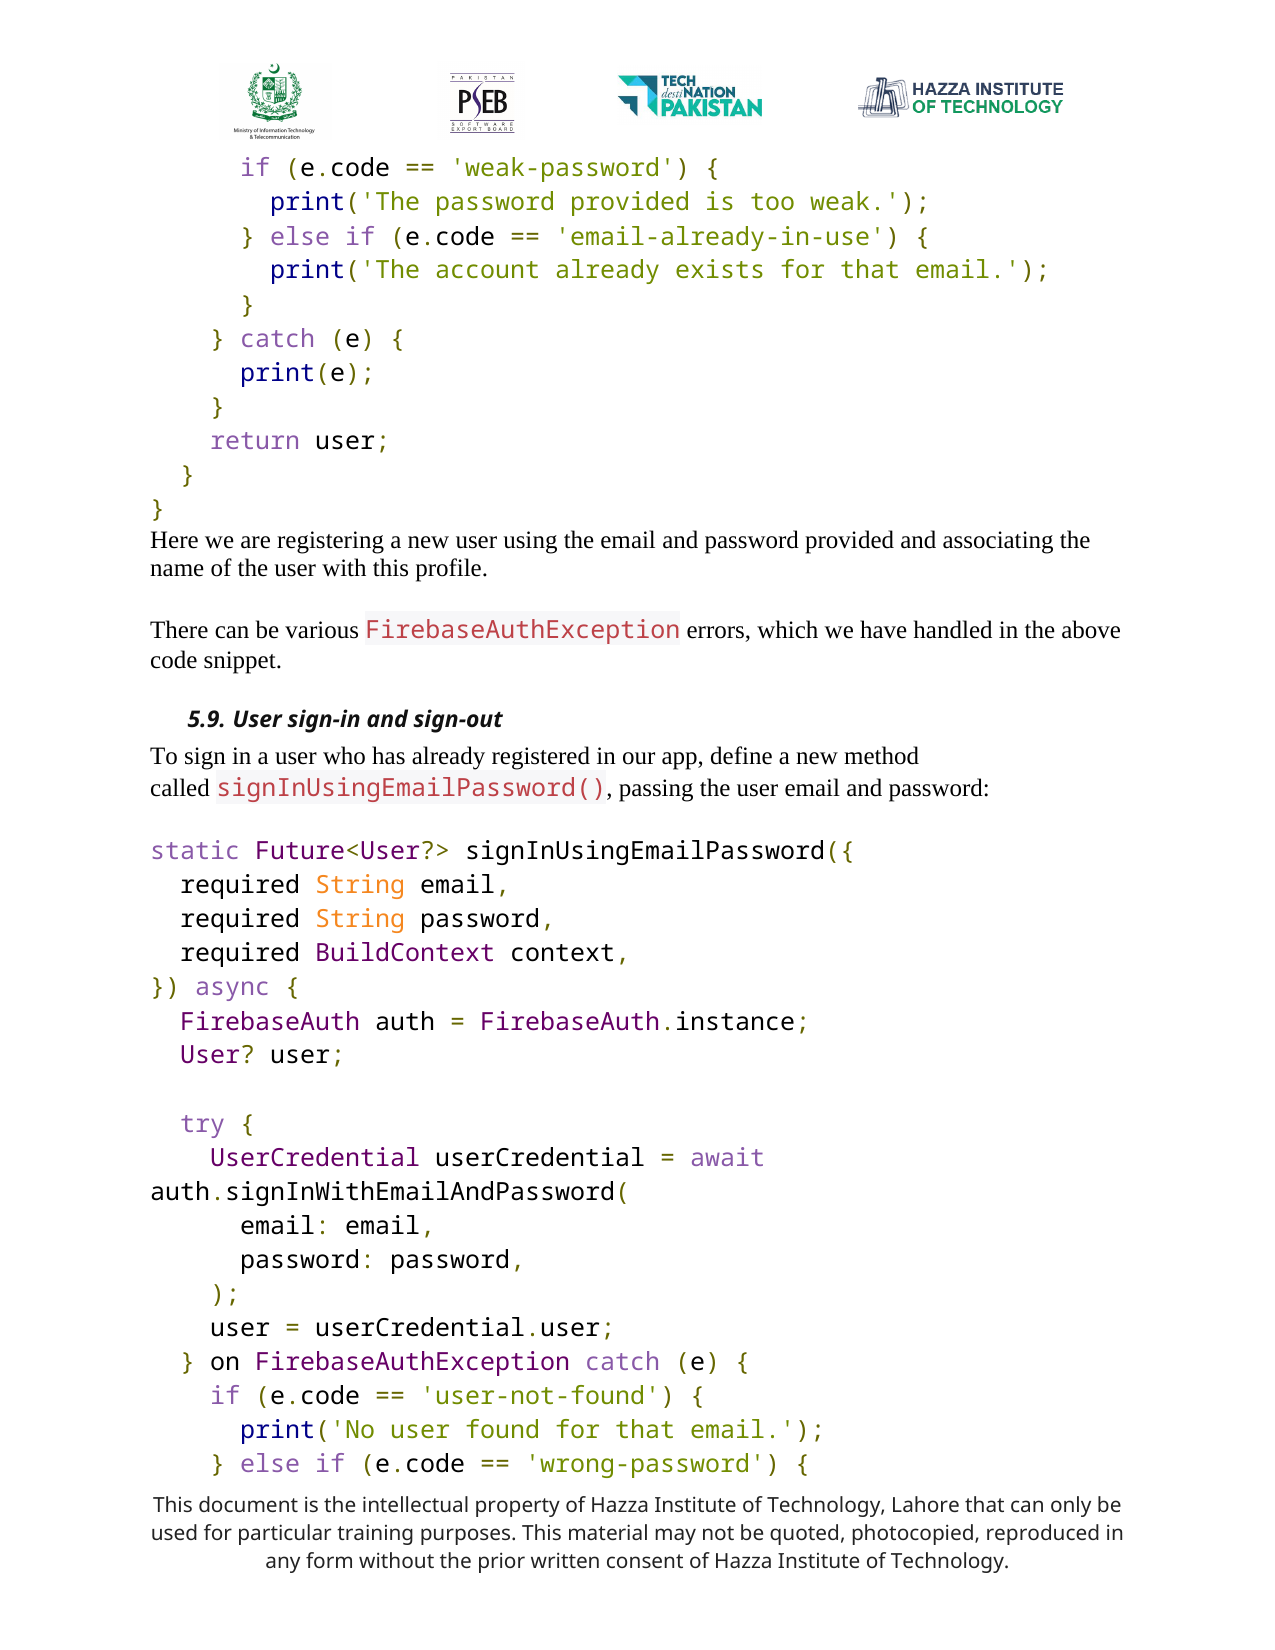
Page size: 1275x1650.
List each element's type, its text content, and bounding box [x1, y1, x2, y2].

text } [150, 457, 1125, 491]
picture [854, 75, 1065, 120]
text print('No user found for that email.'); [150, 1412, 1125, 1446]
text password: password, [150, 1242, 1125, 1276]
text if (e.code == 'weak-password') { [150, 150, 1125, 184]
text required String password, [150, 901, 1125, 935]
picture [617, 65, 763, 125]
text required String email, [150, 867, 1125, 901]
text } [150, 491, 1125, 525]
text UserCredential userCredential = await auth.signInWithEmailAndPassword( [150, 1139, 1125, 1207]
text Here we are registering a new user using the email and password provided and associating the name of the user with this profile. [150, 525, 1125, 582]
text } else if (e.code == 'email-already-in-use') { [150, 218, 1125, 252]
text required BuildContext context, [150, 935, 1125, 969]
text try { [150, 1105, 1125, 1139]
text }) async { [150, 969, 1125, 1003]
text FirebaseAuth auth = FirebaseAuth.instance; [150, 1003, 1125, 1037]
text } catch (e) { [150, 320, 1125, 354]
text User? user; [150, 1037, 1125, 1071]
text } on FirebaseAuthException catch (e) { [150, 1344, 1125, 1378]
text user = userCredential.user; [150, 1310, 1125, 1344]
text email: email, [150, 1207, 1125, 1242]
subtitle User sign-in and sign-out [187, 703, 1125, 734]
text There can be various FirebaseAuthException errors, which we have handled in the above code snippet. [150, 611, 1125, 674]
text return user; [150, 422, 1125, 457]
text static Future<User?> signInUsingEmailPassword({ [150, 833, 1125, 867]
text print(e); [150, 354, 1125, 388]
text print('The password provided is too weak.'); [150, 184, 1125, 218]
picture [218, 63, 332, 140]
text print('The account already exists for that email.'); [150, 252, 1125, 286]
text } [150, 286, 1125, 320]
text ); [150, 1276, 1125, 1310]
picture [437, 61, 525, 140]
text } [150, 388, 1125, 422]
text To sign in a user who has already registered in our app, define a new method called signInUsingEmailPassword(), passing the user email and password: [150, 741, 1125, 804]
text if (e.code == 'user-not-found') { [150, 1378, 1125, 1412]
text } else if (e.code == 'wrong-password') { [150, 1446, 1125, 1480]
